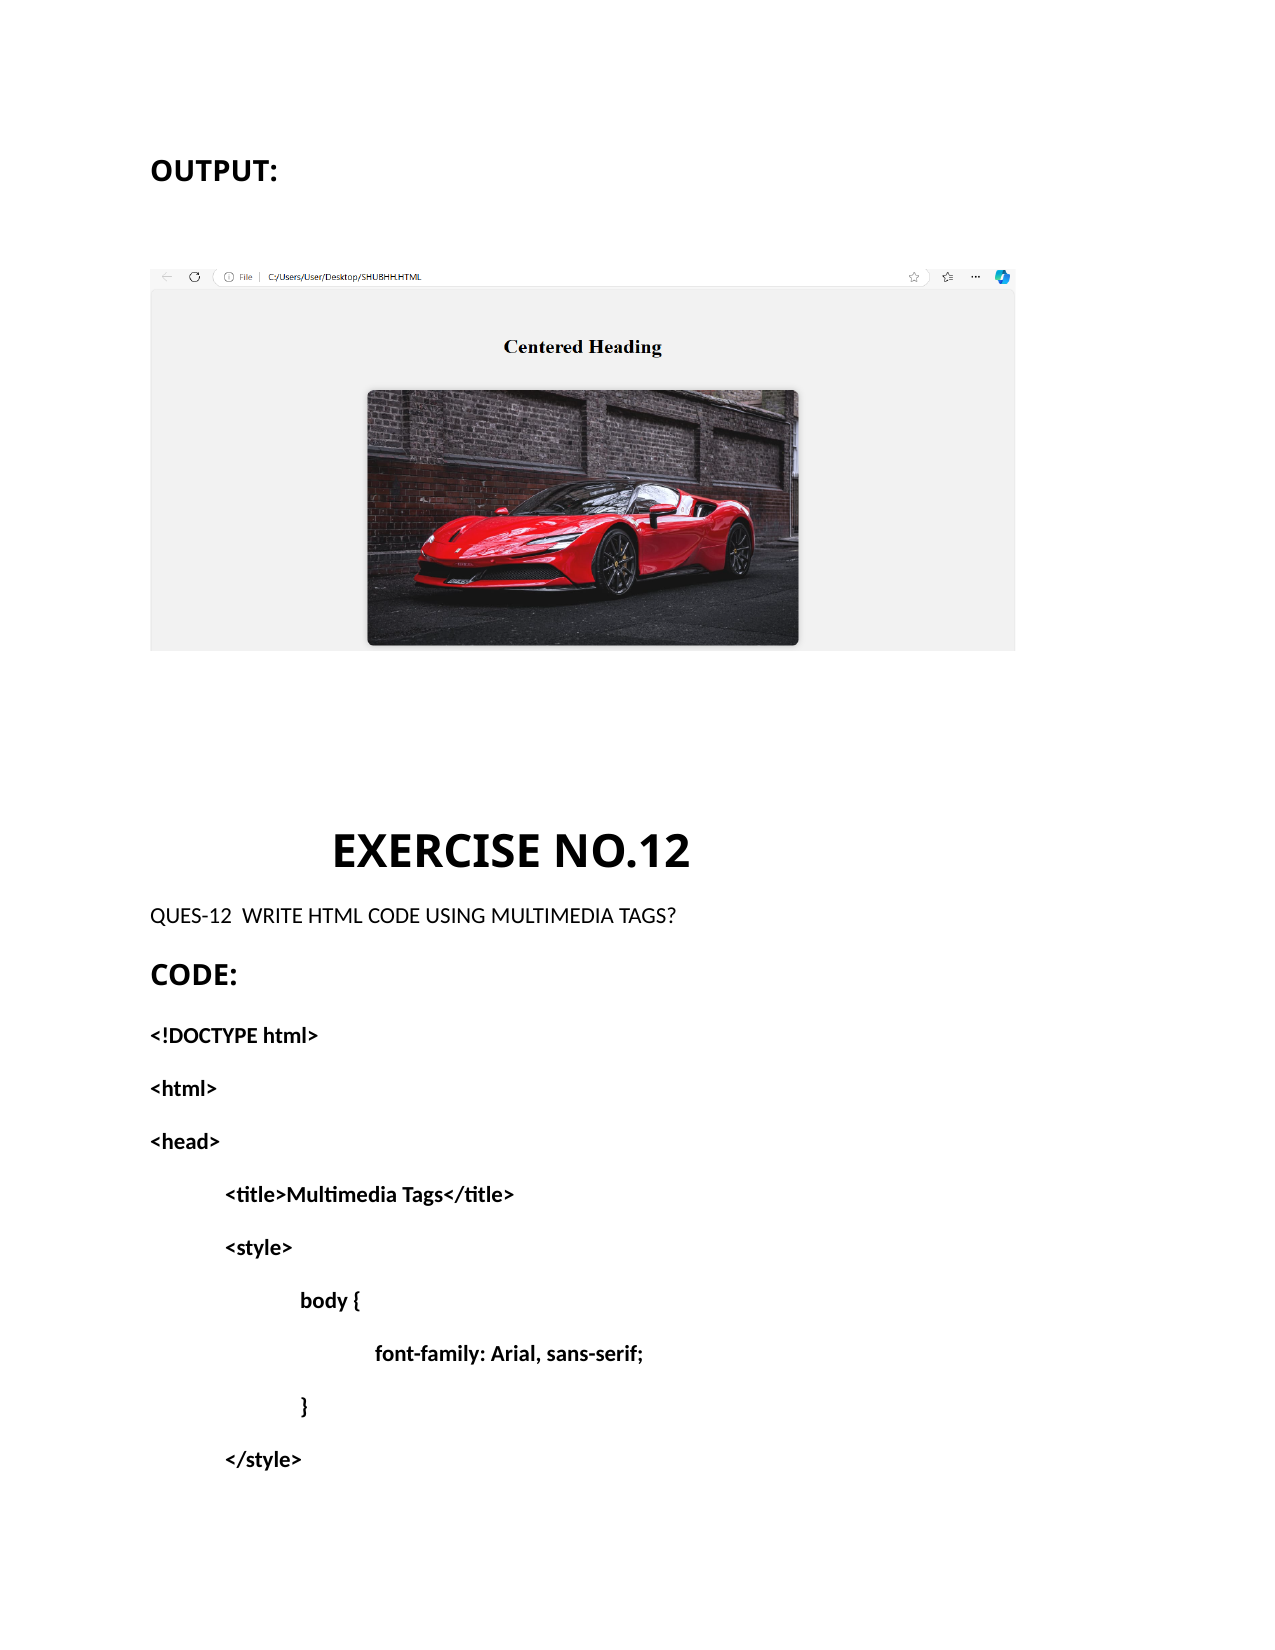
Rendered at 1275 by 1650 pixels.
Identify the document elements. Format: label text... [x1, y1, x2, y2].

text CODE: [150, 954, 1125, 994]
text <title>Multimedia Tags</title> [150, 1180, 1125, 1208]
text body { [150, 1286, 1125, 1314]
text <style> [150, 1233, 1125, 1261]
text <!DOCTYPE html> [150, 1021, 1125, 1049]
text <html> [150, 1074, 1125, 1102]
text <head> [150, 1127, 1125, 1155]
text </style> [150, 1445, 1125, 1473]
text font-family: Arial, sans-serif; [150, 1339, 1125, 1367]
text QUES-12 WRITE HTML CODE USING MULTIMEDIA TAGS? [150, 901, 1125, 929]
text OUTPUT: [150, 150, 1125, 190]
text EXERCISE NO.12 [150, 818, 1125, 881]
text } [150, 1392, 1125, 1420]
